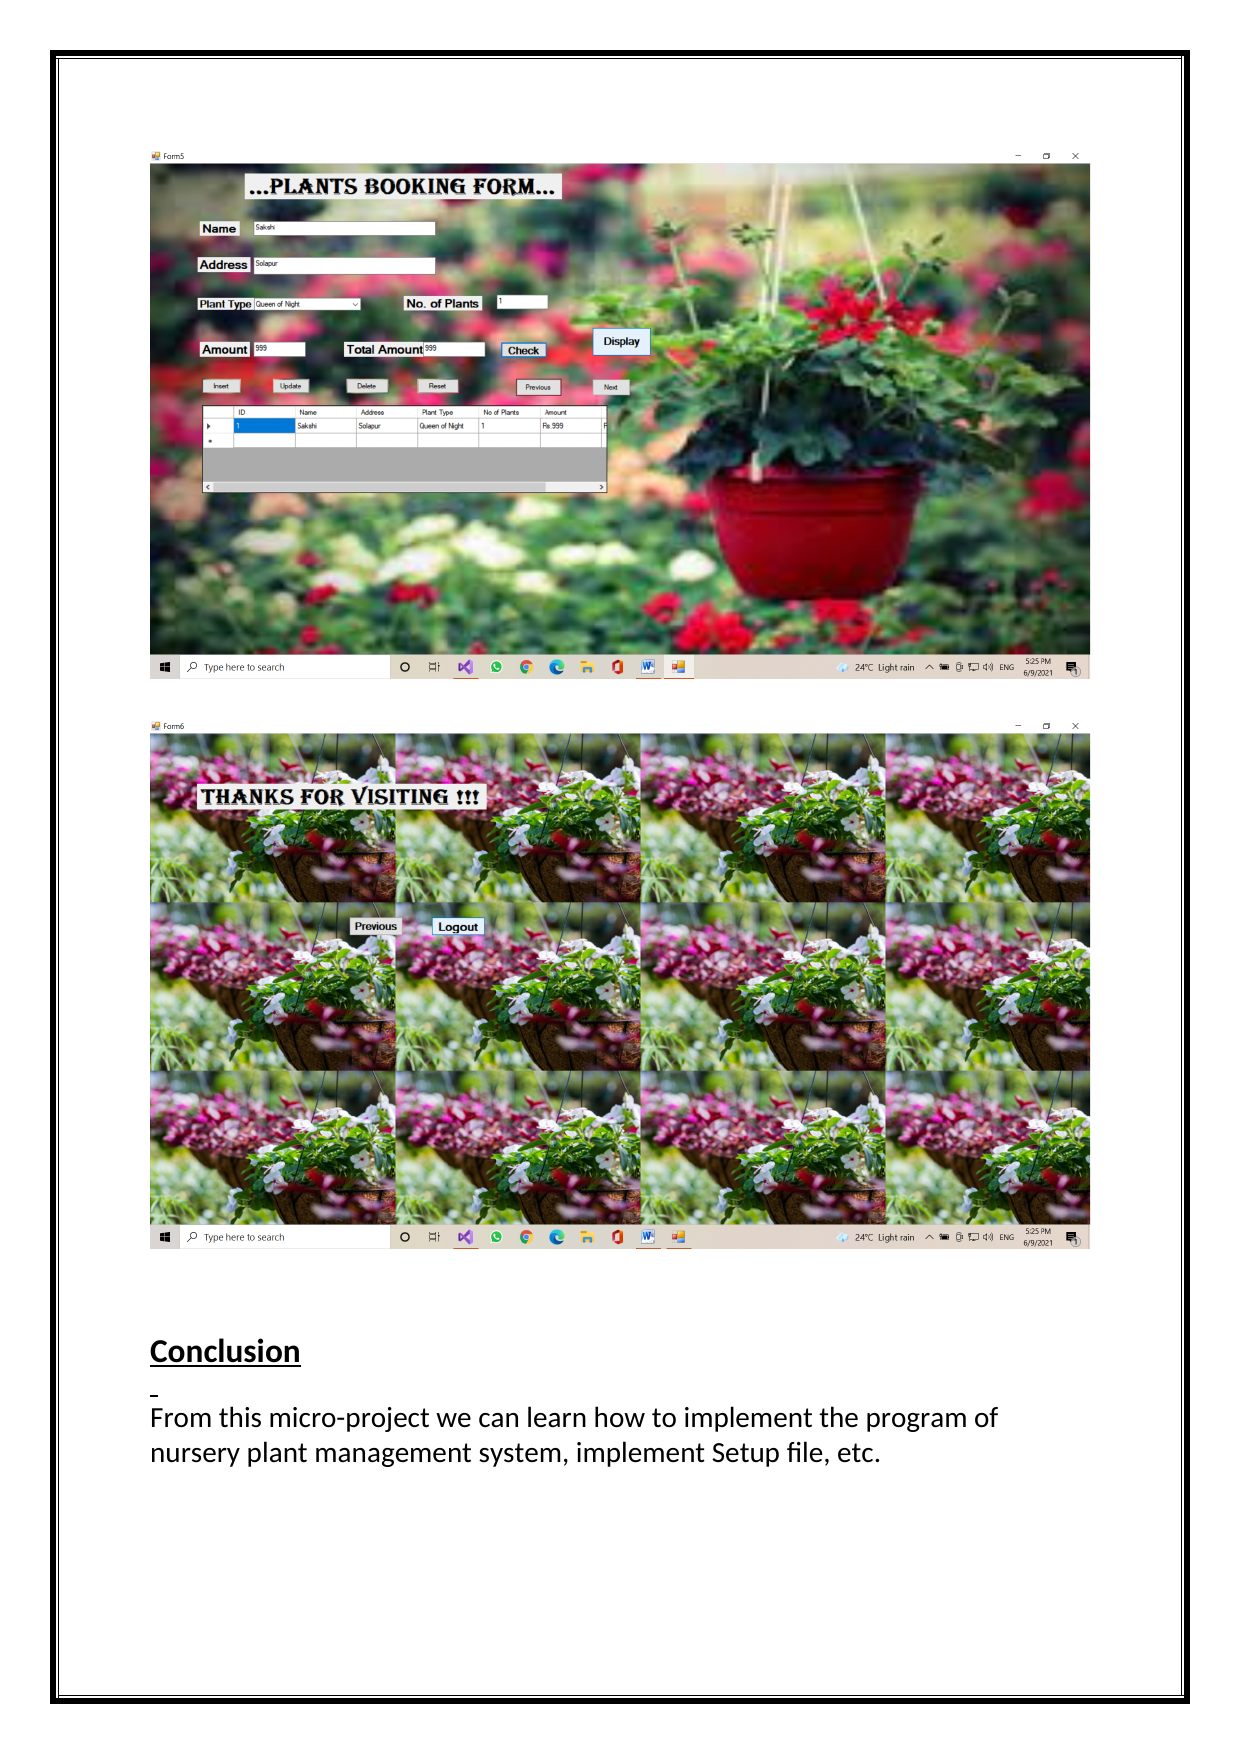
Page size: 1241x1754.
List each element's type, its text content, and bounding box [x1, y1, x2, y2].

picture [150, 719, 1091, 1249]
picture [150, 150, 1091, 679]
text From this micro-project we can learn how to implement the program of nursery plant management system, implement Setup file, etc. [150, 1399, 1090, 1470]
text Conclusion [150, 1330, 1090, 1371]
